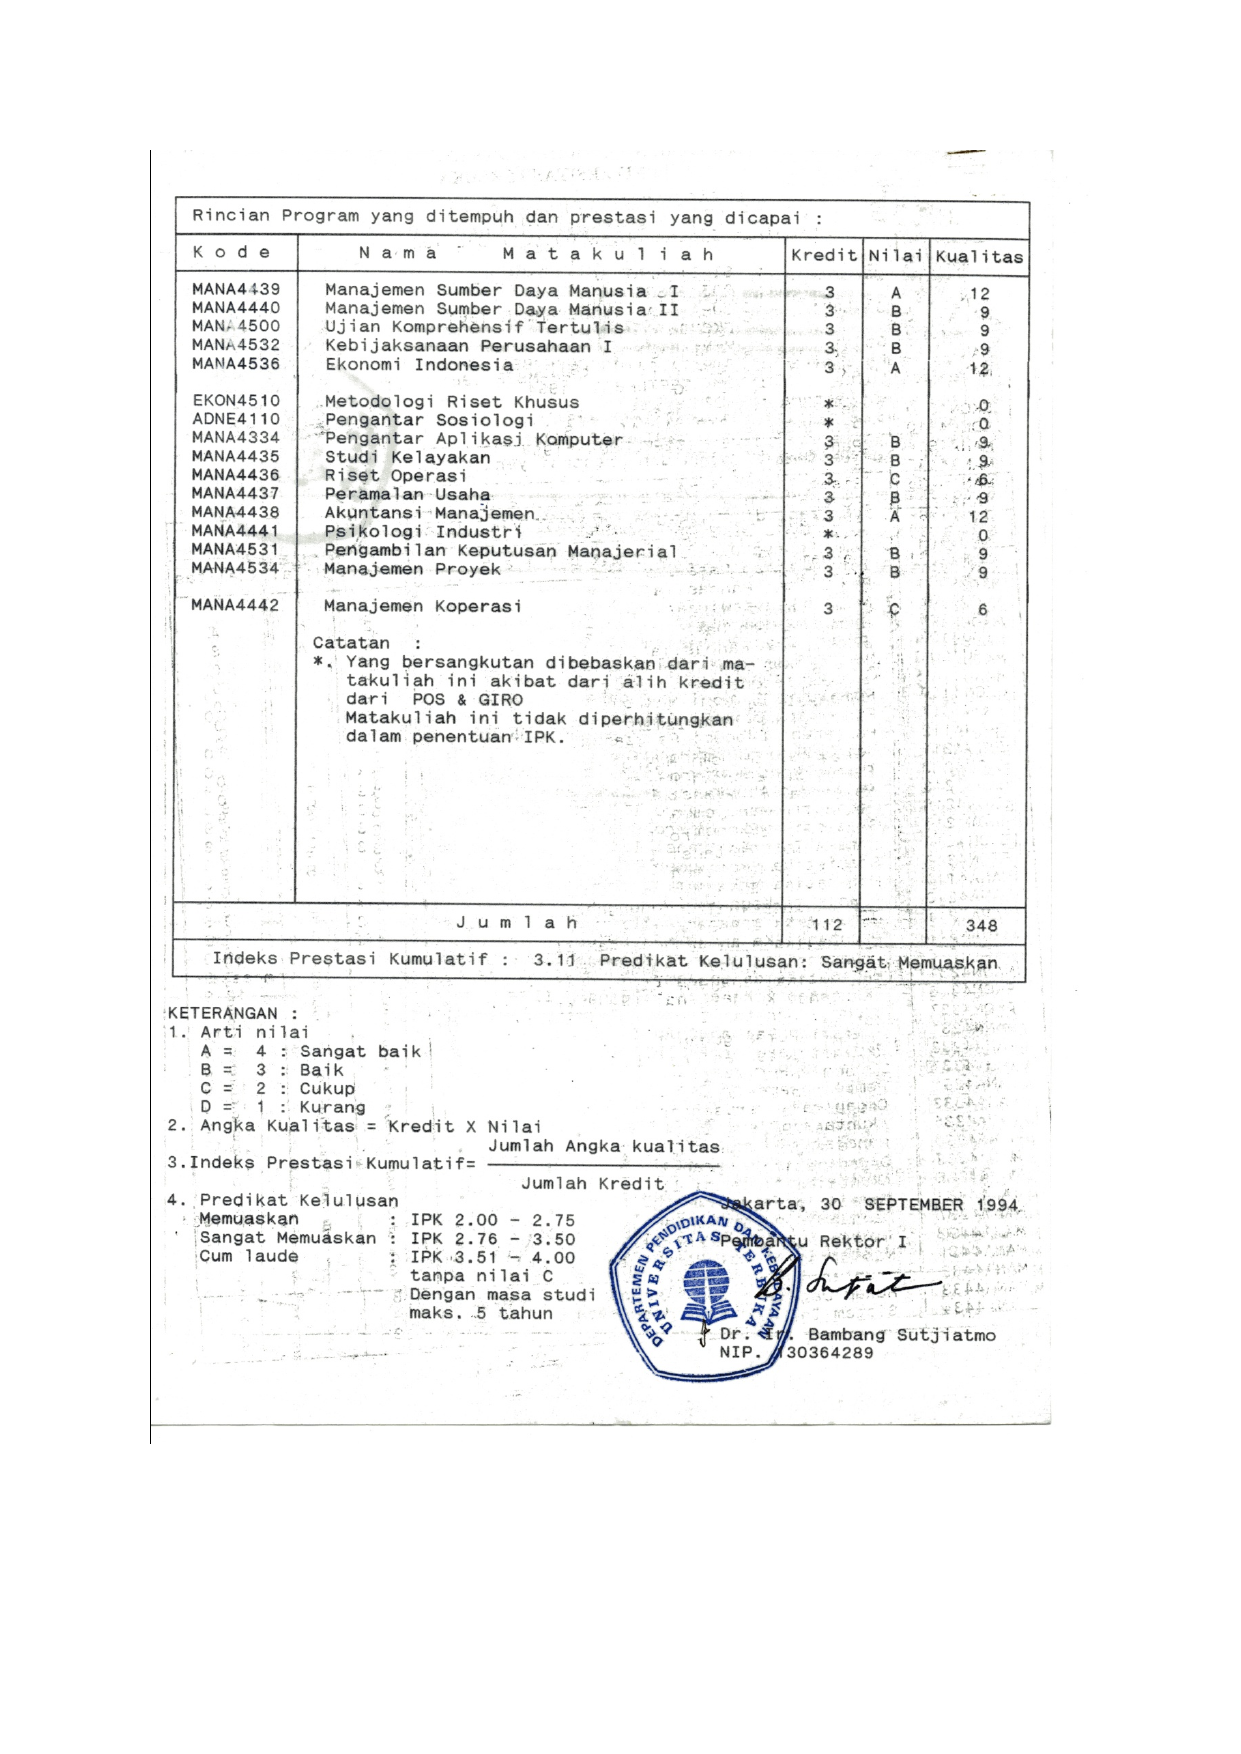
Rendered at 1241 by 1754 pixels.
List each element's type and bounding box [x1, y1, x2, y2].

picture [150, 150, 1091, 1444]
